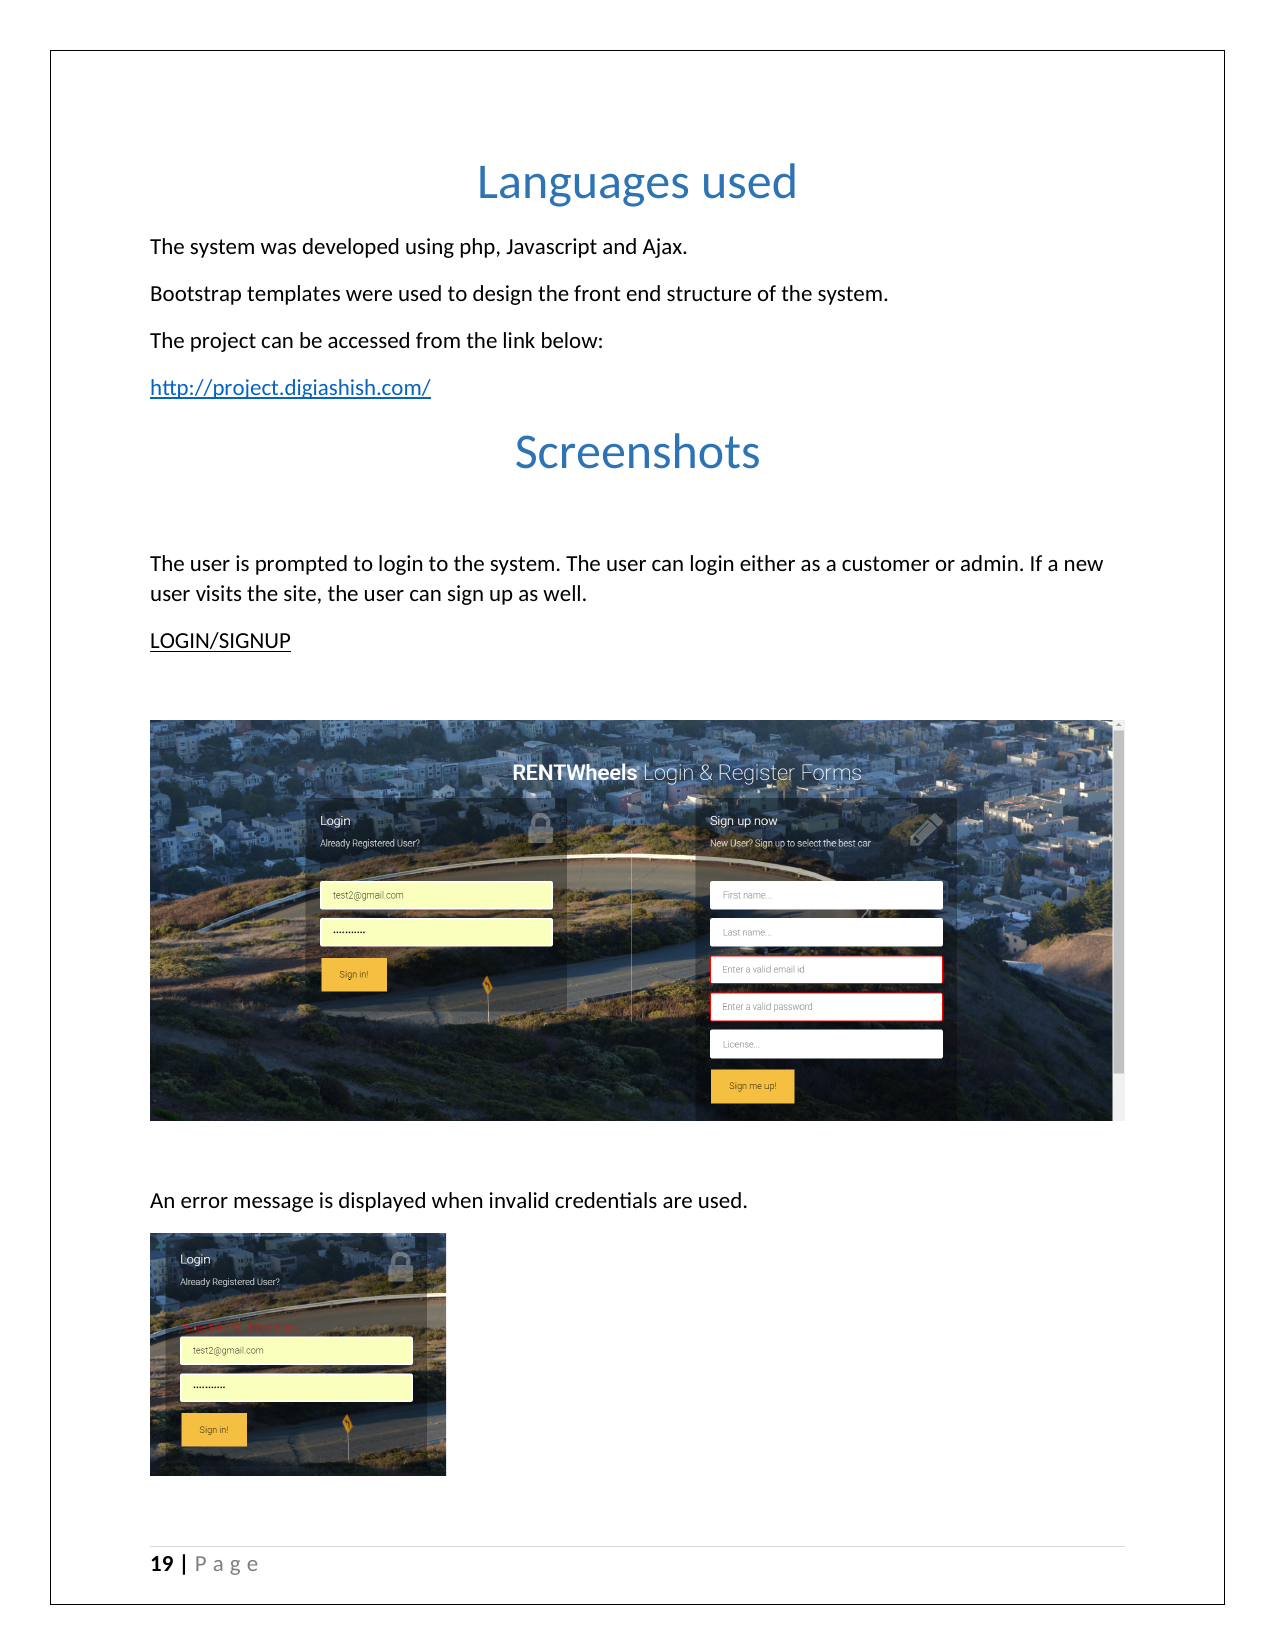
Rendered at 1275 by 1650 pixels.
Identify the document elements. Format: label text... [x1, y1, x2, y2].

text An error message is displayed when invalid credentials are used. [150, 1186, 1125, 1214]
text Languages used [150, 150, 1125, 211]
text LOGIN/SIGNUP [150, 626, 1125, 654]
text The user is prompted to login to the system. The user can login either as a customer or admin. If a new user visits the site, the user can sign up as well. [150, 549, 1125, 608]
text Bootstrap templates were used to design the front end structure of the system. [150, 279, 1125, 307]
text The system was developed using php, Javascript and Ajax. [150, 232, 1125, 261]
text http://project.digiashish.com/ [150, 373, 1125, 401]
text Screenshots [150, 420, 1125, 481]
picture [150, 1233, 447, 1476]
picture [150, 720, 1125, 1121]
text The project can be accessed from the link below: [150, 326, 1125, 354]
